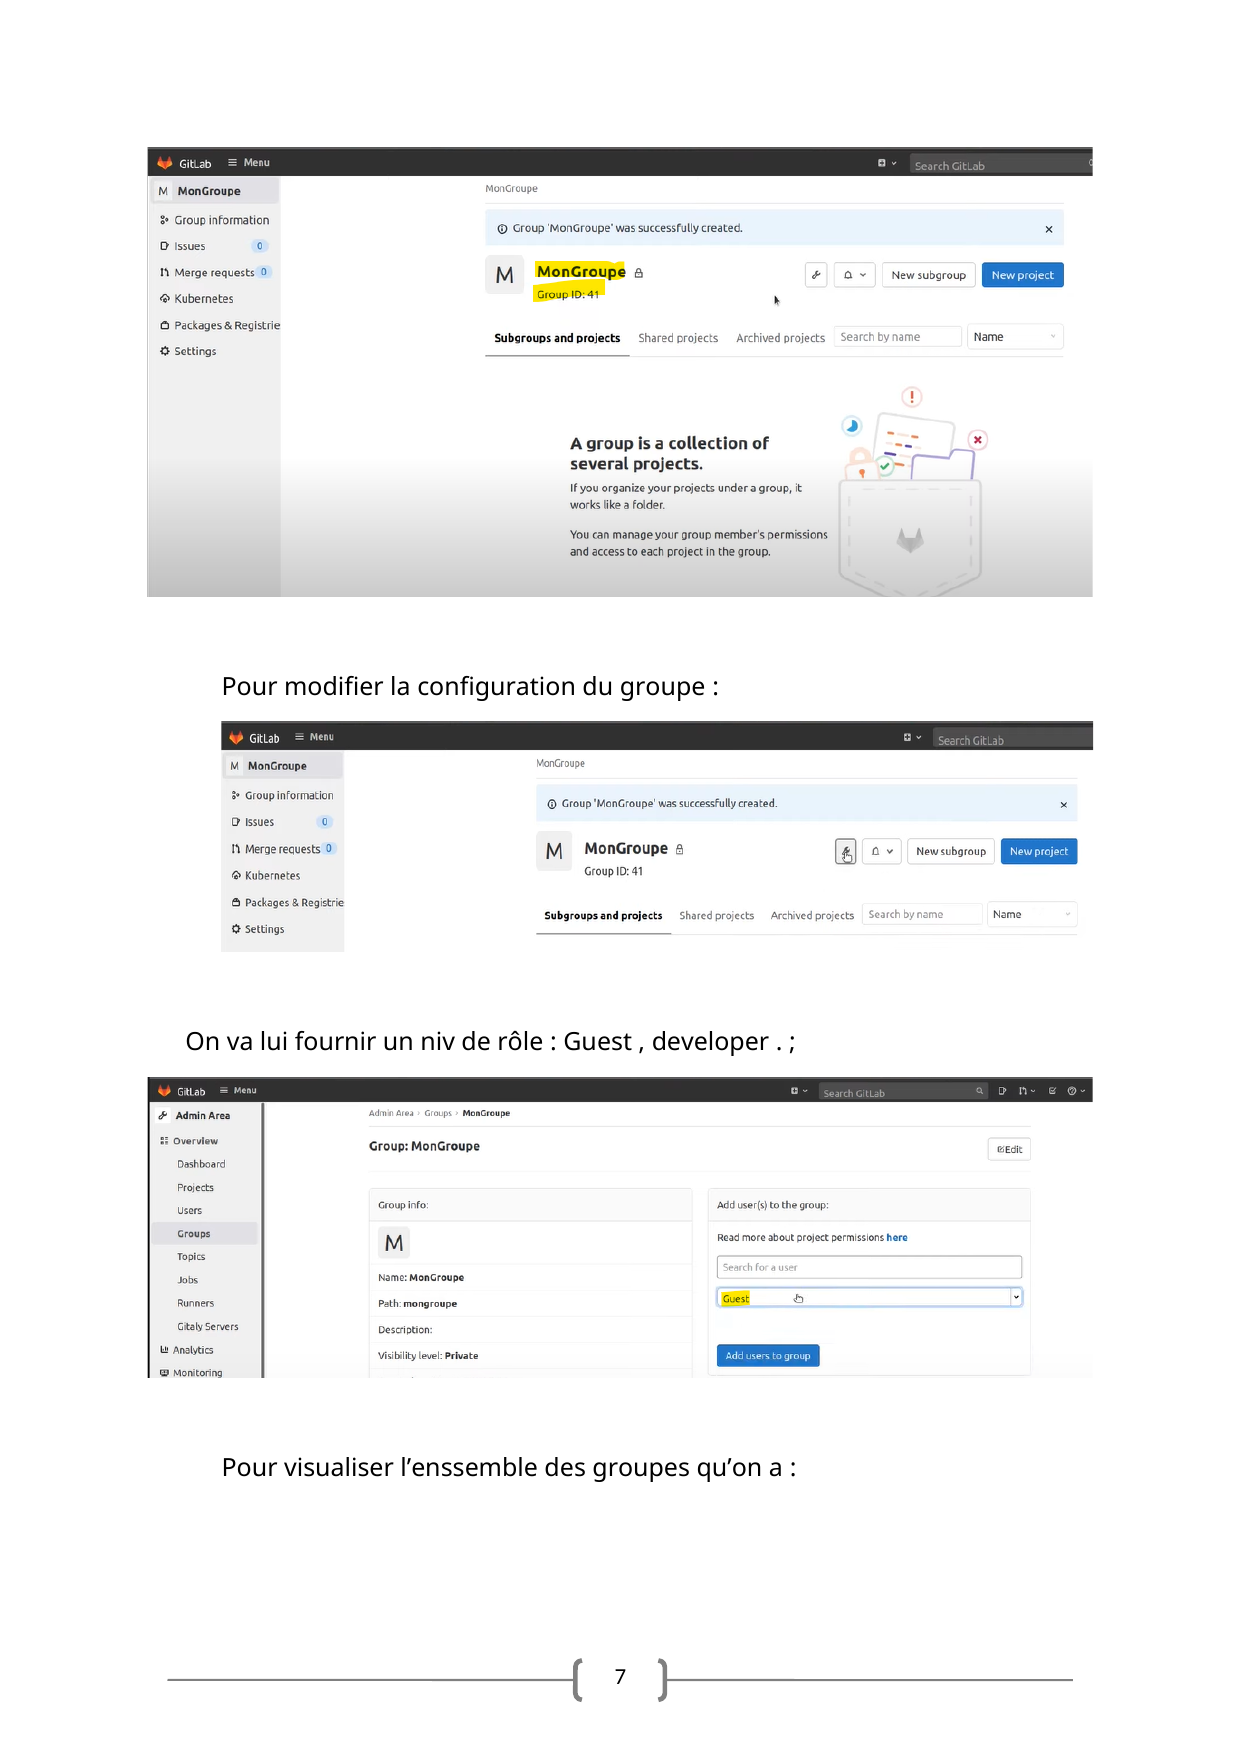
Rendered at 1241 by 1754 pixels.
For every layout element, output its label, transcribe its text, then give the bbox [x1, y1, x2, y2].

picture [147, 147, 1093, 597]
picture [147, 1077, 1093, 1378]
picture [221, 721, 1094, 952]
text Pour visualiser l’enssemble des groupes qu’on a : [148, 1450, 1093, 1484]
text Pour modifier la configuration du groupe : [185, 668, 1093, 702]
text On va lui fournir un niv de rôle : Guest , developer . ; [148, 1023, 1093, 1058]
